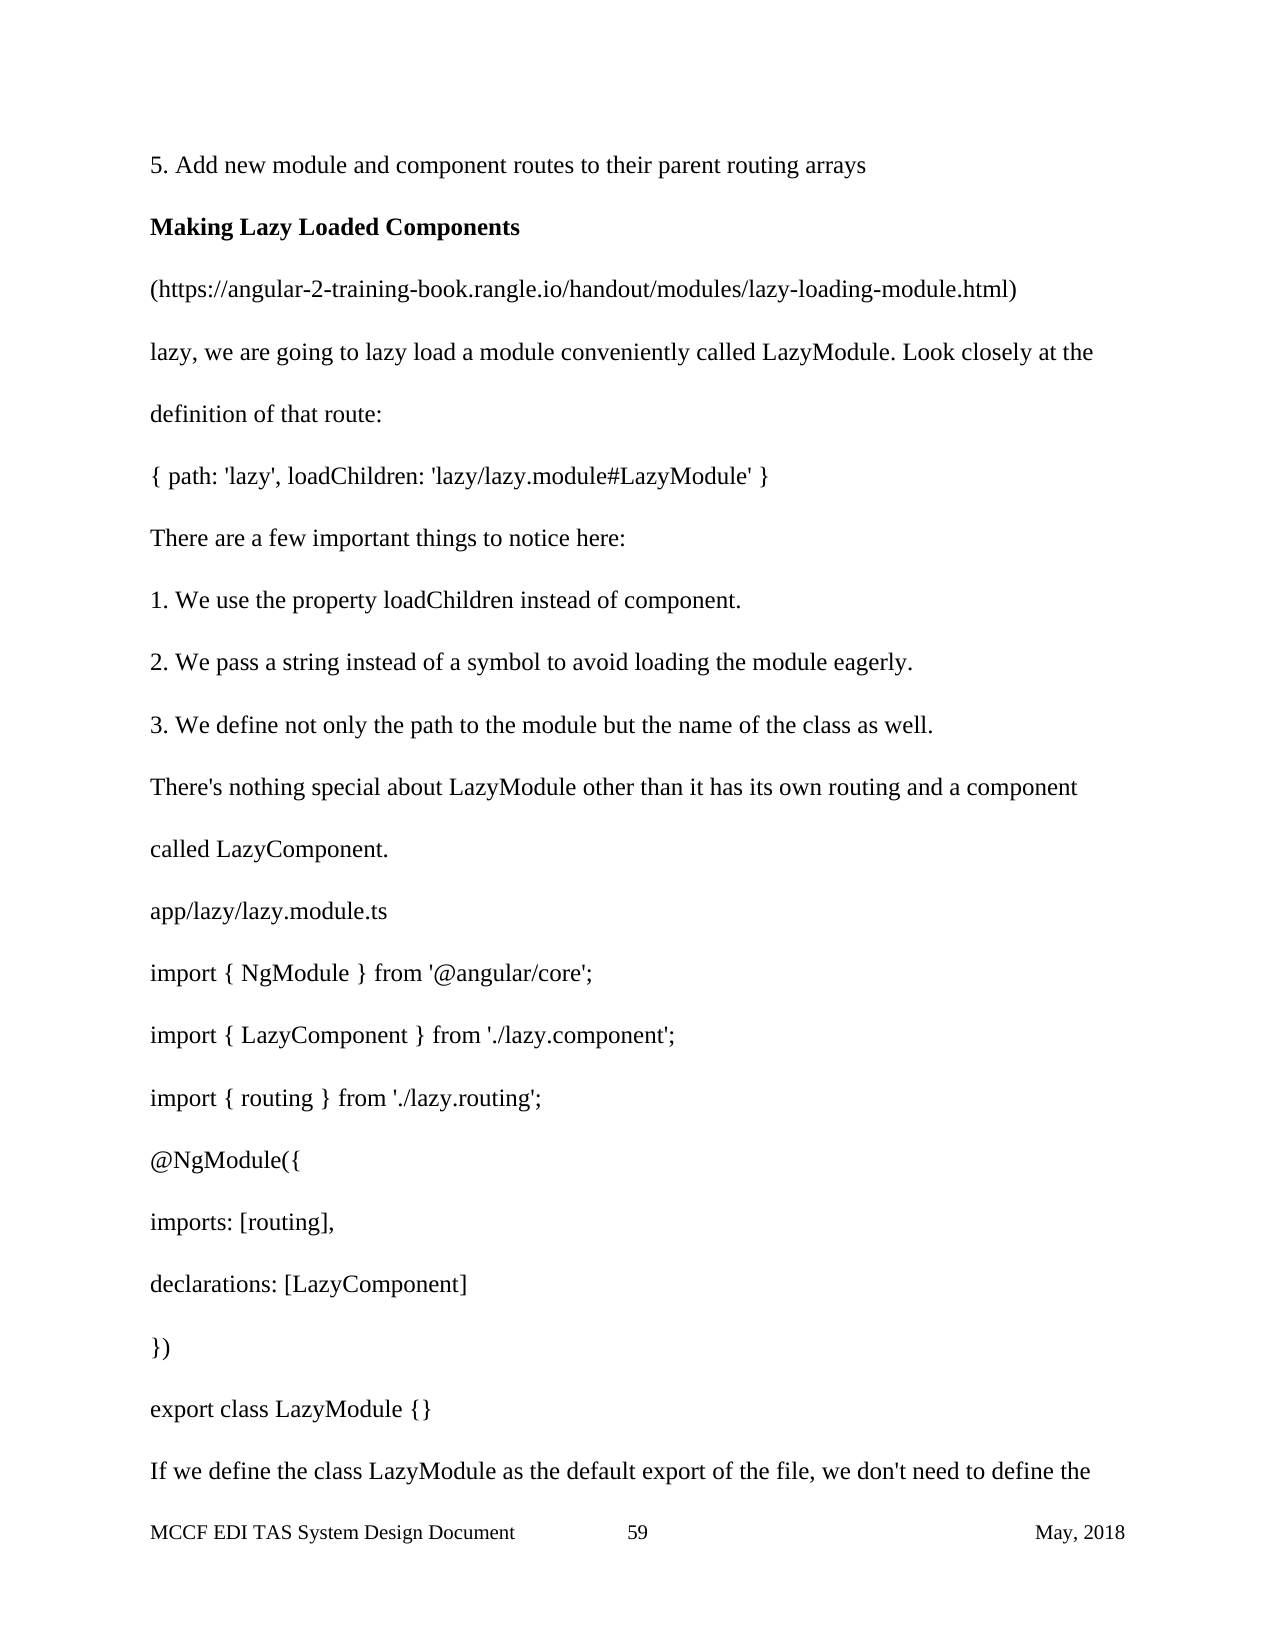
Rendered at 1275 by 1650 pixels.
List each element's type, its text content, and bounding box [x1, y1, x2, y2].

text { path: 'lazy', loadChildren: 'lazy/lazy.module#LazyModule' } [150, 461, 1125, 490]
text 1. We use the property loadChildren instead of component. [150, 585, 1125, 614]
text There are a few important things to notice here: [150, 523, 1125, 552]
text import { routing } from './lazy.routing'; [150, 1083, 1125, 1112]
text (https://angular-2-training-book.rangle.io/handout/modules/lazy-loading-module.html) [150, 274, 1125, 303]
text There's nothing special about LazyModule other than it has its own routing and a component [150, 772, 1125, 801]
text Making Lazy Loaded Components [150, 212, 1125, 241]
text 5. Add new module and component routes to their parent routing arrays [150, 150, 1125, 179]
text import { LazyComponent } from './lazy.component'; [150, 1021, 1125, 1049]
text }) [150, 1332, 1125, 1360]
text @NgModule({ [150, 1145, 1125, 1174]
text imports: [routing], [150, 1207, 1125, 1236]
text definition of that route: [150, 399, 1125, 427]
text export class LazyModule {} [150, 1394, 1125, 1422]
text lazy, we are going to lazy load a module conveniently called LazyModule. Look closely at the [150, 337, 1125, 365]
text 3. We define not only the path to the module but the name of the class as well. [150, 710, 1125, 738]
text app/lazy/lazy.module.ts [150, 896, 1125, 925]
text 2. We pass a string instead of a symbol to avoid loading the module eagerly. [150, 647, 1125, 676]
text declarations: [LazyComponent] [150, 1269, 1125, 1298]
text import { NgModule } from '@angular/core'; [150, 958, 1125, 987]
text called LazyComponent. [150, 834, 1125, 863]
text If we define the class LazyModule as the default export of the file, we don't need to define the [150, 1456, 1125, 1485]
